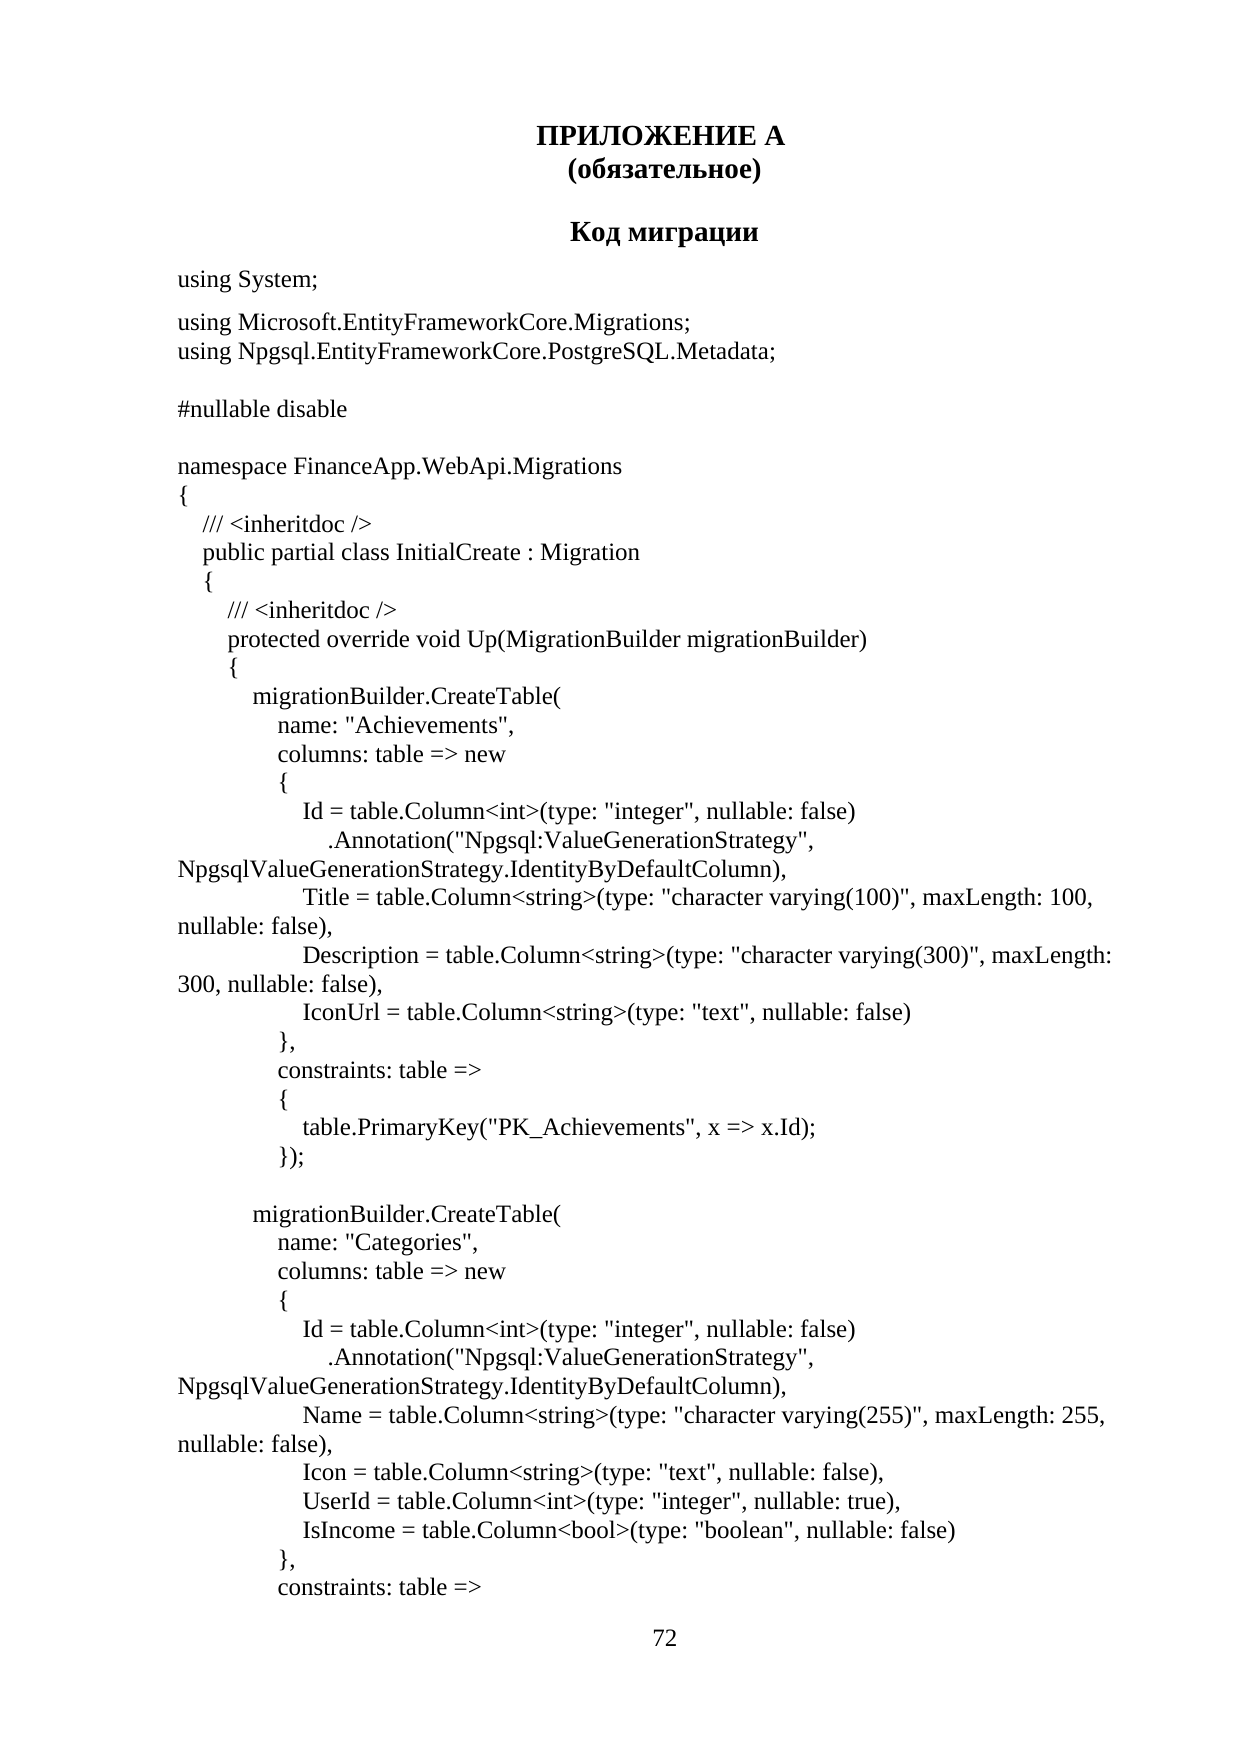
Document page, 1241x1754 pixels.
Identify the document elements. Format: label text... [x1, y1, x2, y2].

text name: "Achievements", [177, 710, 1152, 739]
text { [177, 767, 1152, 796]
text .Annotation("Npgsql:ValueGenerationStrategy", NpgsqlValueGenerationStrategy.IdentityByDefaultColumn), [177, 825, 1152, 882]
text migrationBuilder.CreateTable( [177, 1199, 1152, 1227]
text { [177, 1084, 1152, 1112]
text }); [177, 1141, 1152, 1170]
text #nullable disable [177, 394, 1152, 422]
text using Npgsql.EntityFrameworkCore.PostgreSQL.Metadata; [177, 336, 1152, 365]
subtitle ПРИЛОЖЕНИЕ А (обязательное) [177, 118, 1152, 185]
text Title = table.Column<string>(type: "character varying(100)", maxLength: 100, nullable: false), [177, 882, 1152, 940]
text IsIncome = table.Column<bool>(type: "boolean", nullable: false) [177, 1515, 1152, 1544]
text using System; [177, 264, 1152, 293]
text constraints: table => [177, 1055, 1152, 1084]
text using Microsoft.EntityFrameworkCore.Migrations; [177, 307, 1152, 336]
text columns: table => new [177, 739, 1152, 767]
text columns: table => new [177, 1256, 1152, 1285]
text { [177, 652, 1152, 681]
text Description = table.Column<string>(type: "character varying(300)", maxLength: 300, nullable: false), [177, 940, 1152, 997]
text Код миграции [177, 214, 1152, 247]
text Icon = table.Column<string>(type: "text", nullable: false), [177, 1457, 1152, 1486]
text public partial class InitialCreate : Migration [177, 537, 1152, 566]
text Id = table.Column<int>(type: "integer", nullable: false) [177, 796, 1152, 825]
text /// <inheritdoc /> [177, 509, 1152, 537]
text /// <inheritdoc /> [177, 595, 1152, 624]
text }, [177, 1026, 1152, 1055]
text Name = table.Column<string>(type: "character varying(255)", maxLength: 255, nullable: false), [177, 1400, 1152, 1457]
text .Annotation("Npgsql:ValueGenerationStrategy", NpgsqlValueGenerationStrategy.IdentityByDefaultColumn), [177, 1342, 1152, 1400]
text name: "Categories", [177, 1227, 1152, 1256]
text { [177, 566, 1152, 595]
text migrationBuilder.CreateTable( [177, 681, 1152, 710]
text { [177, 480, 1152, 509]
text table.PrimaryKey("PK_Achievements", x => x.Id); [177, 1112, 1152, 1141]
text UserId = table.Column<int>(type: "integer", nullable: true), [177, 1486, 1152, 1515]
text constraints: table => [177, 1572, 1152, 1601]
text namespace FinanceApp.WebApi.Migrations [177, 451, 1152, 480]
text }, [177, 1544, 1152, 1572]
text protected override void Up(MigrationBuilder migrationBuilder) [177, 624, 1152, 652]
text Id = table.Column<int>(type: "integer", nullable: false) [177, 1314, 1152, 1342]
text IconUrl = table.Column<string>(type: "text", nullable: false) [177, 997, 1152, 1026]
text { [177, 1285, 1152, 1314]
